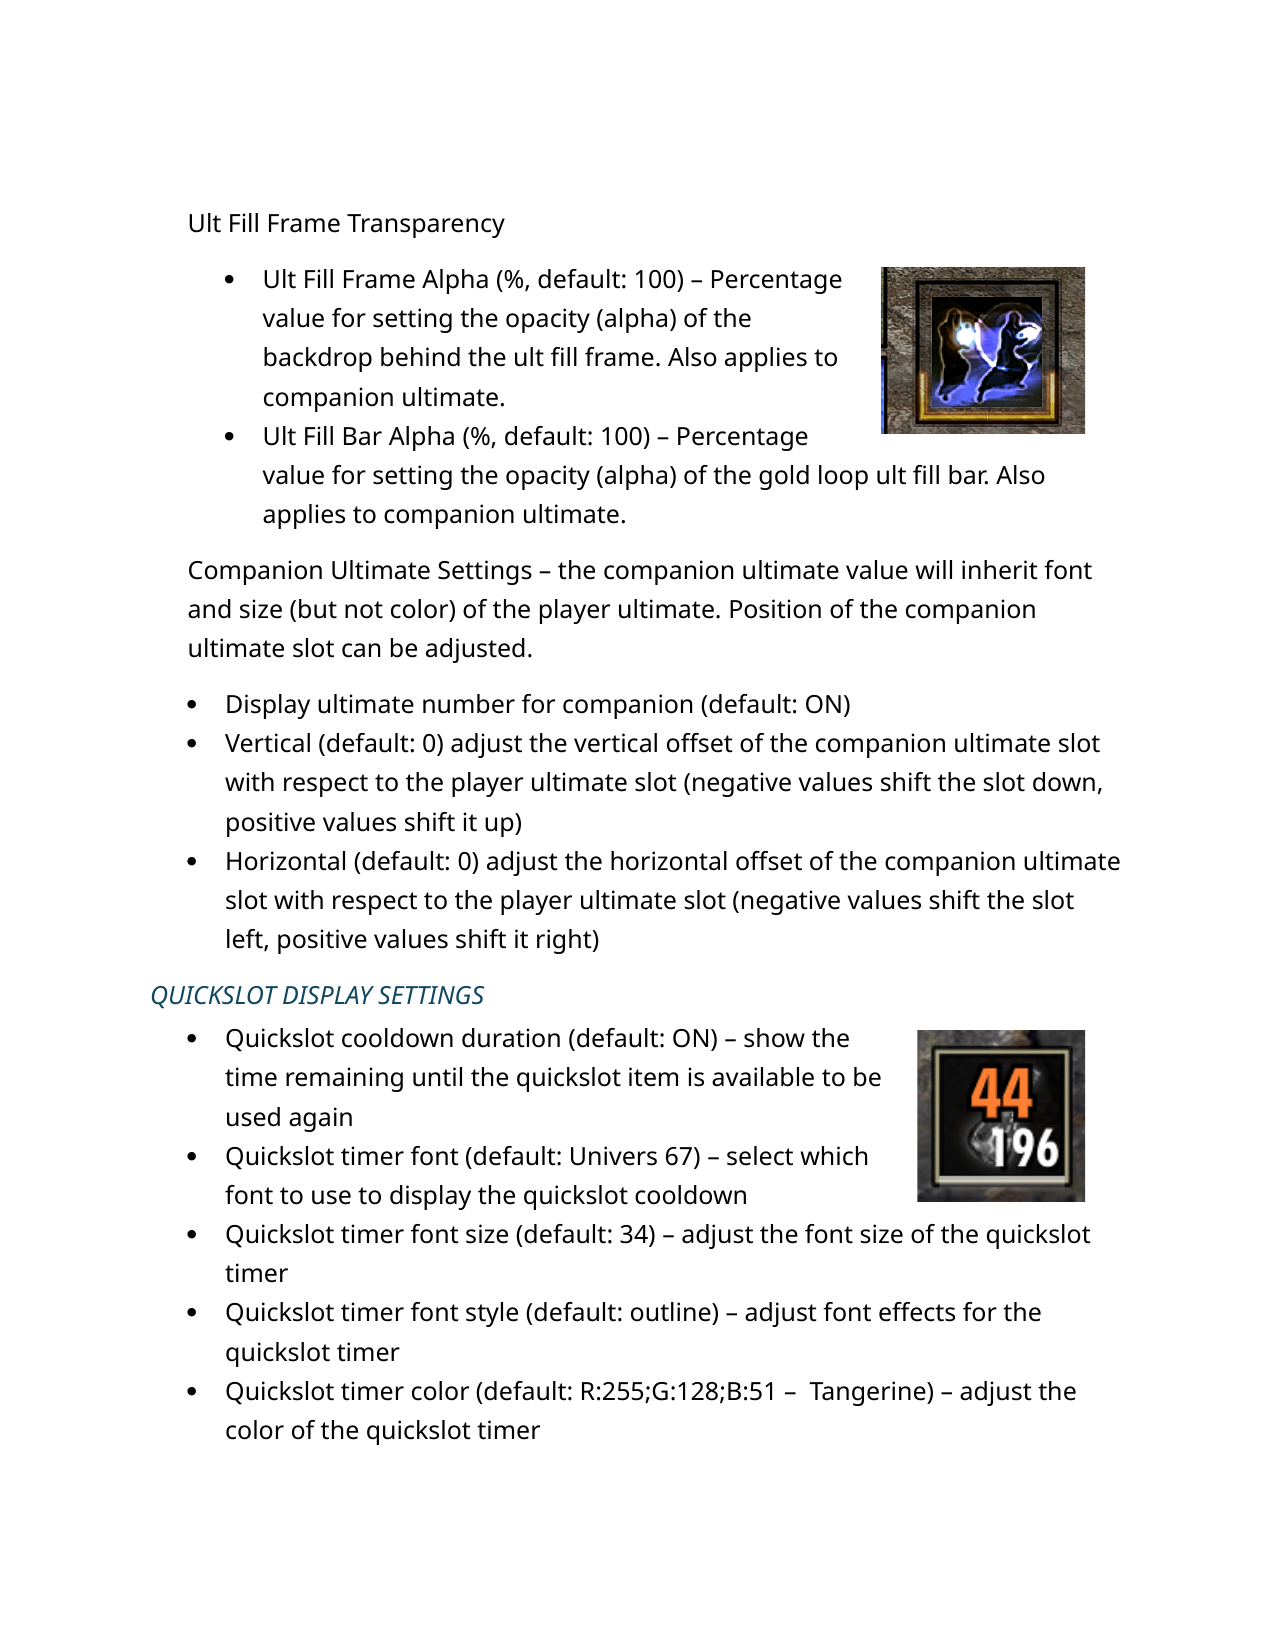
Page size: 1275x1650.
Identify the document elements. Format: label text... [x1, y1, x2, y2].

list Quickslot timer color (default: R:255;G:128;B:51 – Tangerine) – adjust the color of the quickslot timer [187, 1373, 1125, 1447]
list Ult Fill Frame Alpha (%, default: 100) – Percentage value for setting the opacity (alpha) of the backdrop behind the ult fill frame. Also applies to companion ultimate. [225, 262, 1125, 413]
picture [881, 267, 1086, 434]
text Companion Ultimate Settings – the companion ultimate value will inherit font and size (but not color) of the player ultimate. Position of the companion ultimate slot can be adjusted. [187, 552, 1125, 665]
list Quickslot timer font style (default: outline) – adjust font effects for the quickslot timer [187, 1295, 1125, 1368]
list Vertical (default: 0) adjust the vertical offset of the companion ultimate slot with respect to the player ultimate slot (negative values shift the slot down, positive values shift it up) [187, 726, 1125, 838]
list Quickslot timer font (default: Univers 67) – select which font to use to display the quickslot cooldown [187, 1138, 1125, 1212]
list Quickslot cooldown duration (default: ON) – show the time remaining until the quickslot item is available to be used again [187, 1021, 1125, 1133]
text Ult Fill Frame Transparency [187, 206, 1125, 240]
list Quickslot timer font size (default: 34) – adjust the font size of the quickslot timer [187, 1217, 1125, 1290]
subtitle QUICKSLOT DISPLAY SETTINGS [150, 977, 1125, 1012]
picture [917, 1030, 1086, 1202]
list Ult Fill Bar Alpha (%, default: 100) – Percentage value for setting the opacity (alpha) of the gold loop ult fill bar. Also applies to companion ultimate. [225, 418, 1125, 531]
list Display ultimate number for companion (default: ON) [187, 687, 1125, 721]
list Horizontal (default: 0) adjust the horizontal offset of the companion ultimate slot with respect to the player ultimate slot (negative values shift the slot left, positive values shift it right) [187, 843, 1125, 956]
